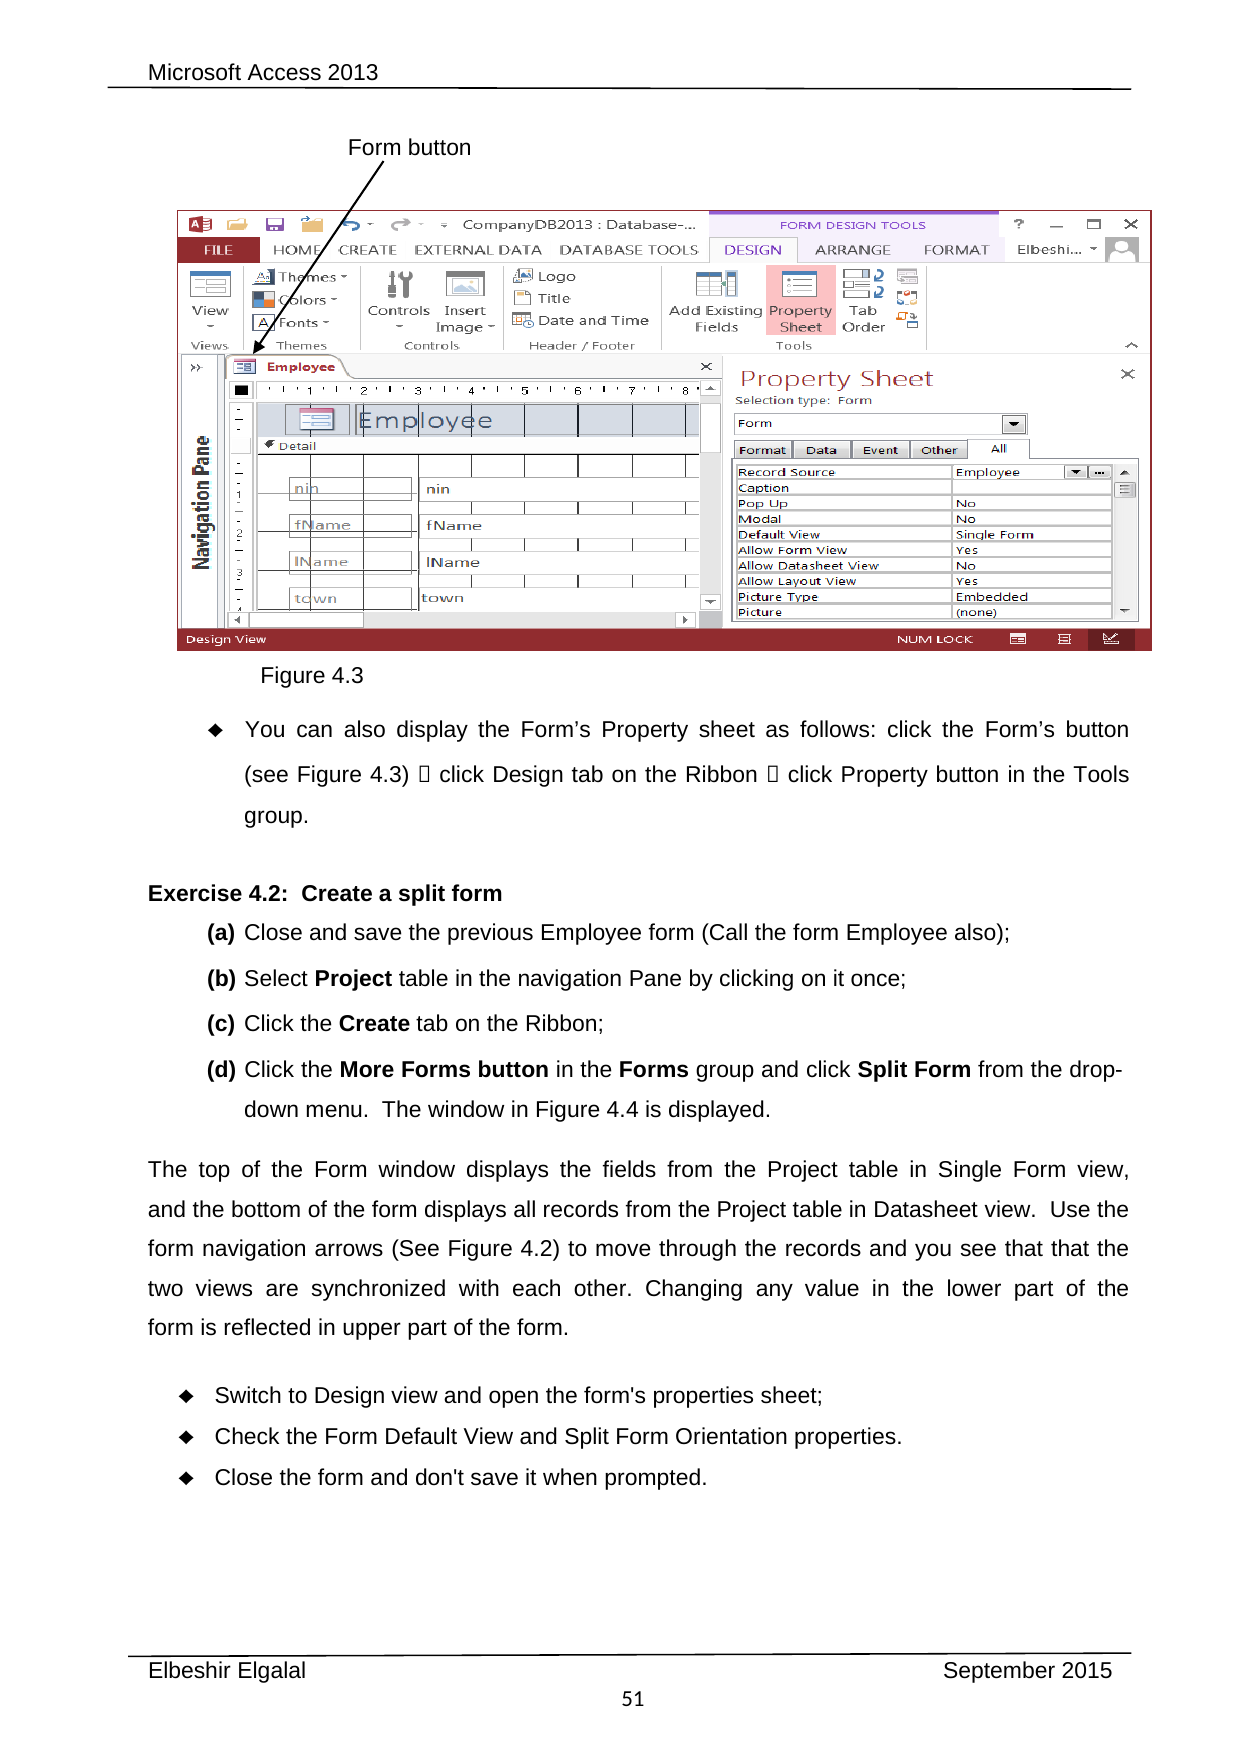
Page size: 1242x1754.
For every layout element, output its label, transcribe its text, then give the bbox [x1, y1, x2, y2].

text (c) Click the Create tab on the Ribbon; [207, 1010, 1148, 1037]
text ♦ Check the Form Default View and Split Form Orientation properties. [177, 1423, 1148, 1449]
text Exercise 4.2: Create a split form [148, 880, 509, 907]
text ♦ Switch to Design view and open the form's properties sheet; [177, 1382, 1148, 1408]
text The top of the Form window displays the fields from the Project table in Single Form view, and the bottom of the form displays all records from the Project table in Datasheet view. Use the form navigation arrows (See Figure 4.2) to move through the records and you see that that the two views are synchronized with each other. Changing any value in the lower part of the form is reflected in upper part of the form. [148, 1156, 1129, 1340]
text (a) Close and save the previous Employee form (Call the form Employee also); [207, 919, 1148, 946]
text Form button [348, 133, 1148, 159]
text Figure 4.3 [260, 662, 1148, 689]
picture [177, 210, 1152, 651]
text ♦ Close the form and don't save it when prompted. [177, 1464, 1148, 1490]
text ♦ You can also display the Form’s Property sheet as follows: click the Form’s button (see Figure 4.3)  click Design tab on the Ribbon  click Property button in the Tools group. [207, 716, 1130, 828]
text (d) Click the More Forms button in the Forms group and click Split Form from the drop- down menu. The window in Figure 4.4 is displayed. [207, 1056, 1124, 1122]
text (b) Select Project table in the navigation Pane by clicking on it once; [207, 965, 1148, 991]
